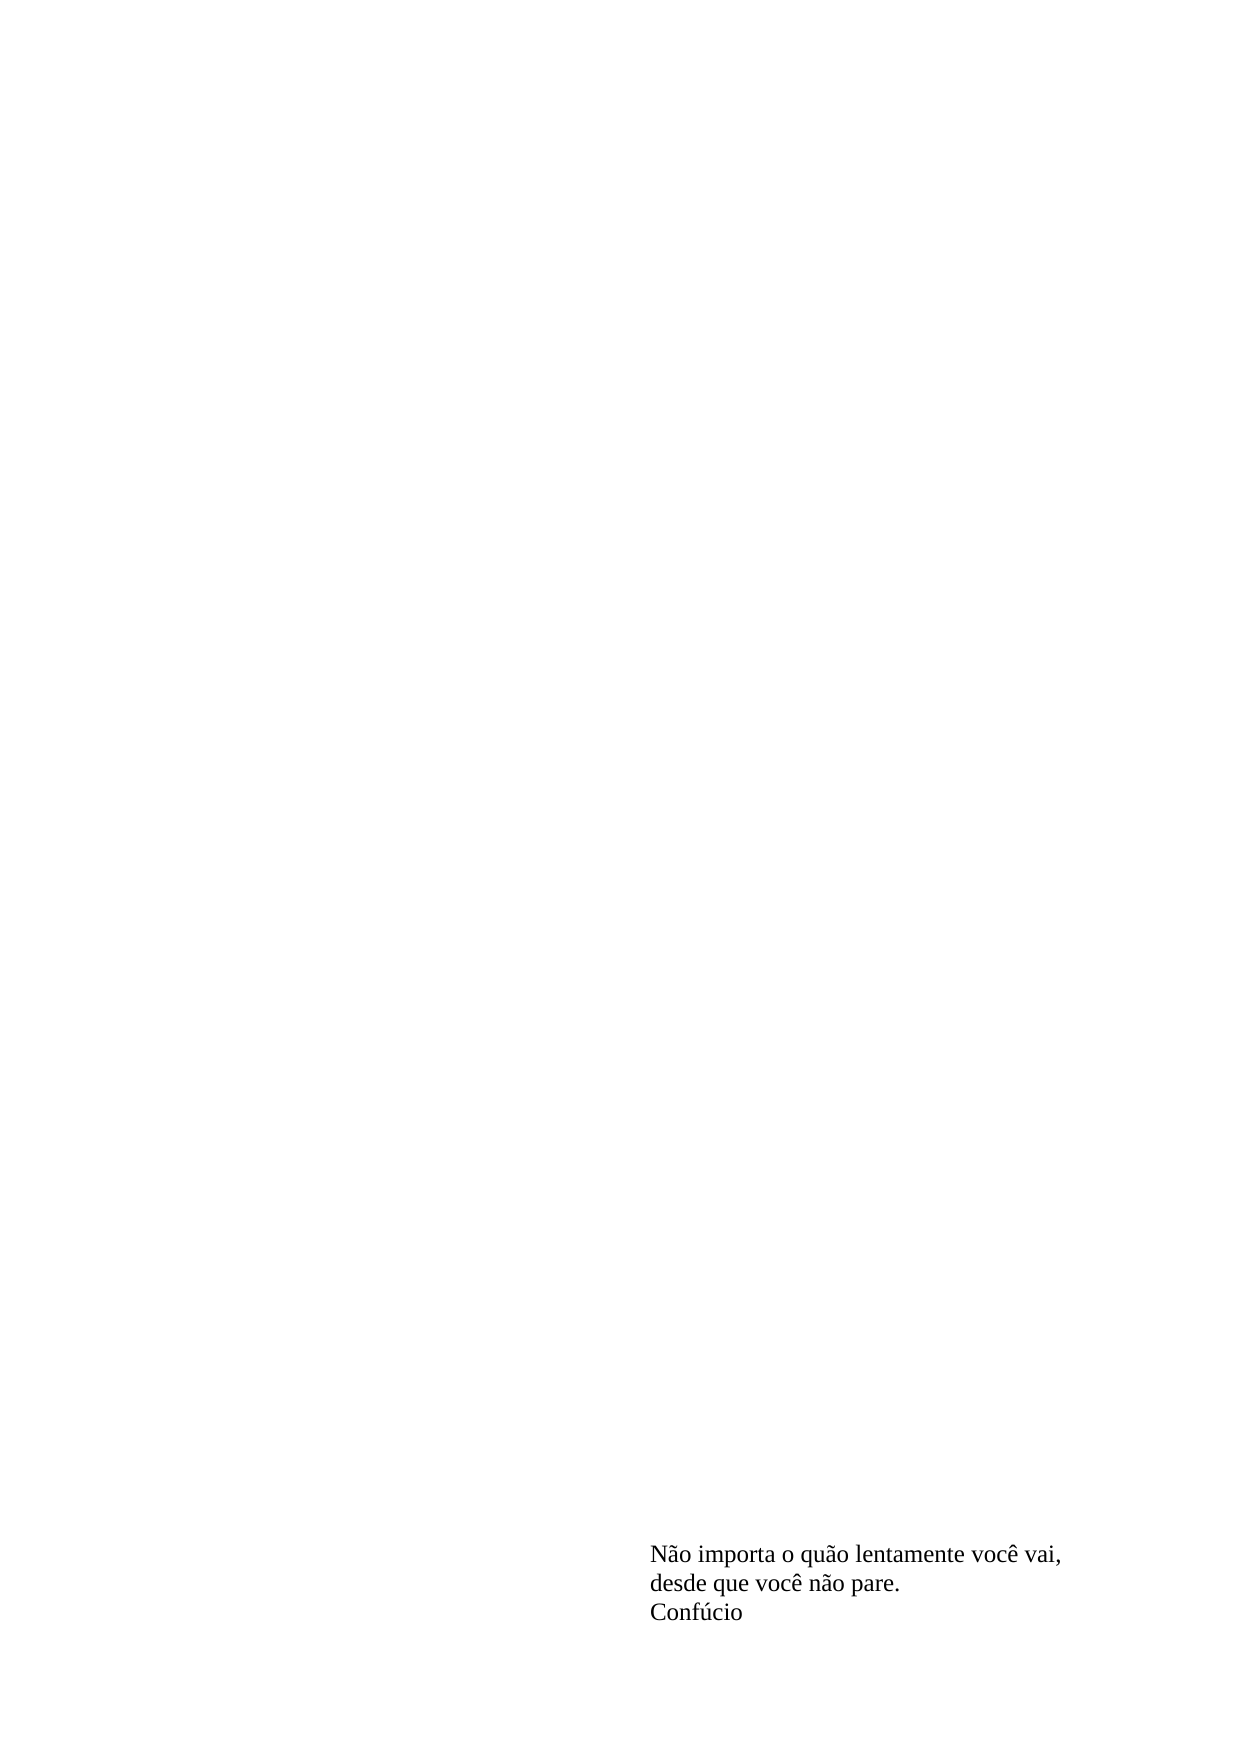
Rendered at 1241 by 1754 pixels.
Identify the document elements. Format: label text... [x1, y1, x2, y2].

text Não importa o quão lentamente você vai, desde que você não pare. Confúcio [650, 1539, 1122, 1626]
